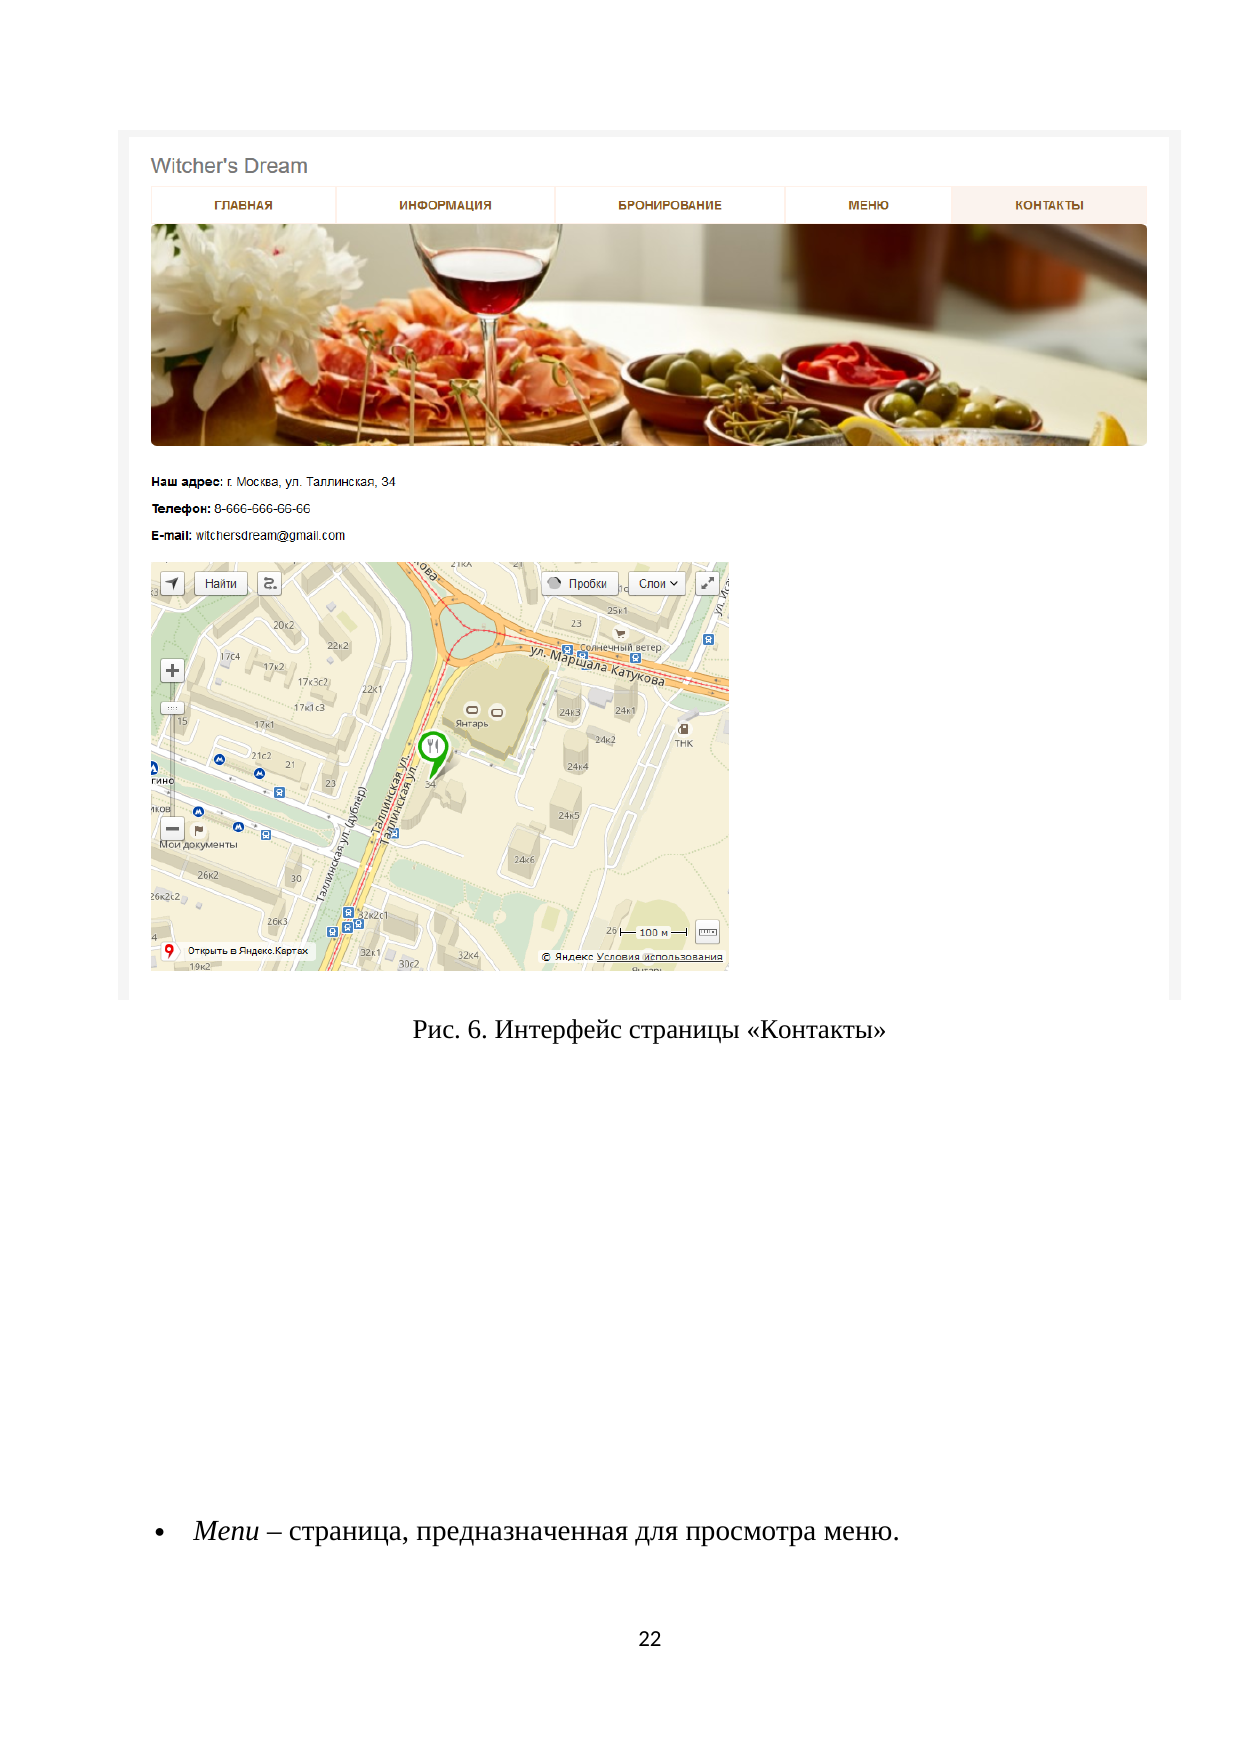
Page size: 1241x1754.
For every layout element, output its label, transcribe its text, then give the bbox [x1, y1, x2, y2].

text Рис. 6. Интерфейс страницы «Контакты» [118, 1014, 1181, 1045]
list Menu – страница, предназначенная для просмотра меню. [156, 1513, 1181, 1547]
picture [118, 130, 1182, 1000]
